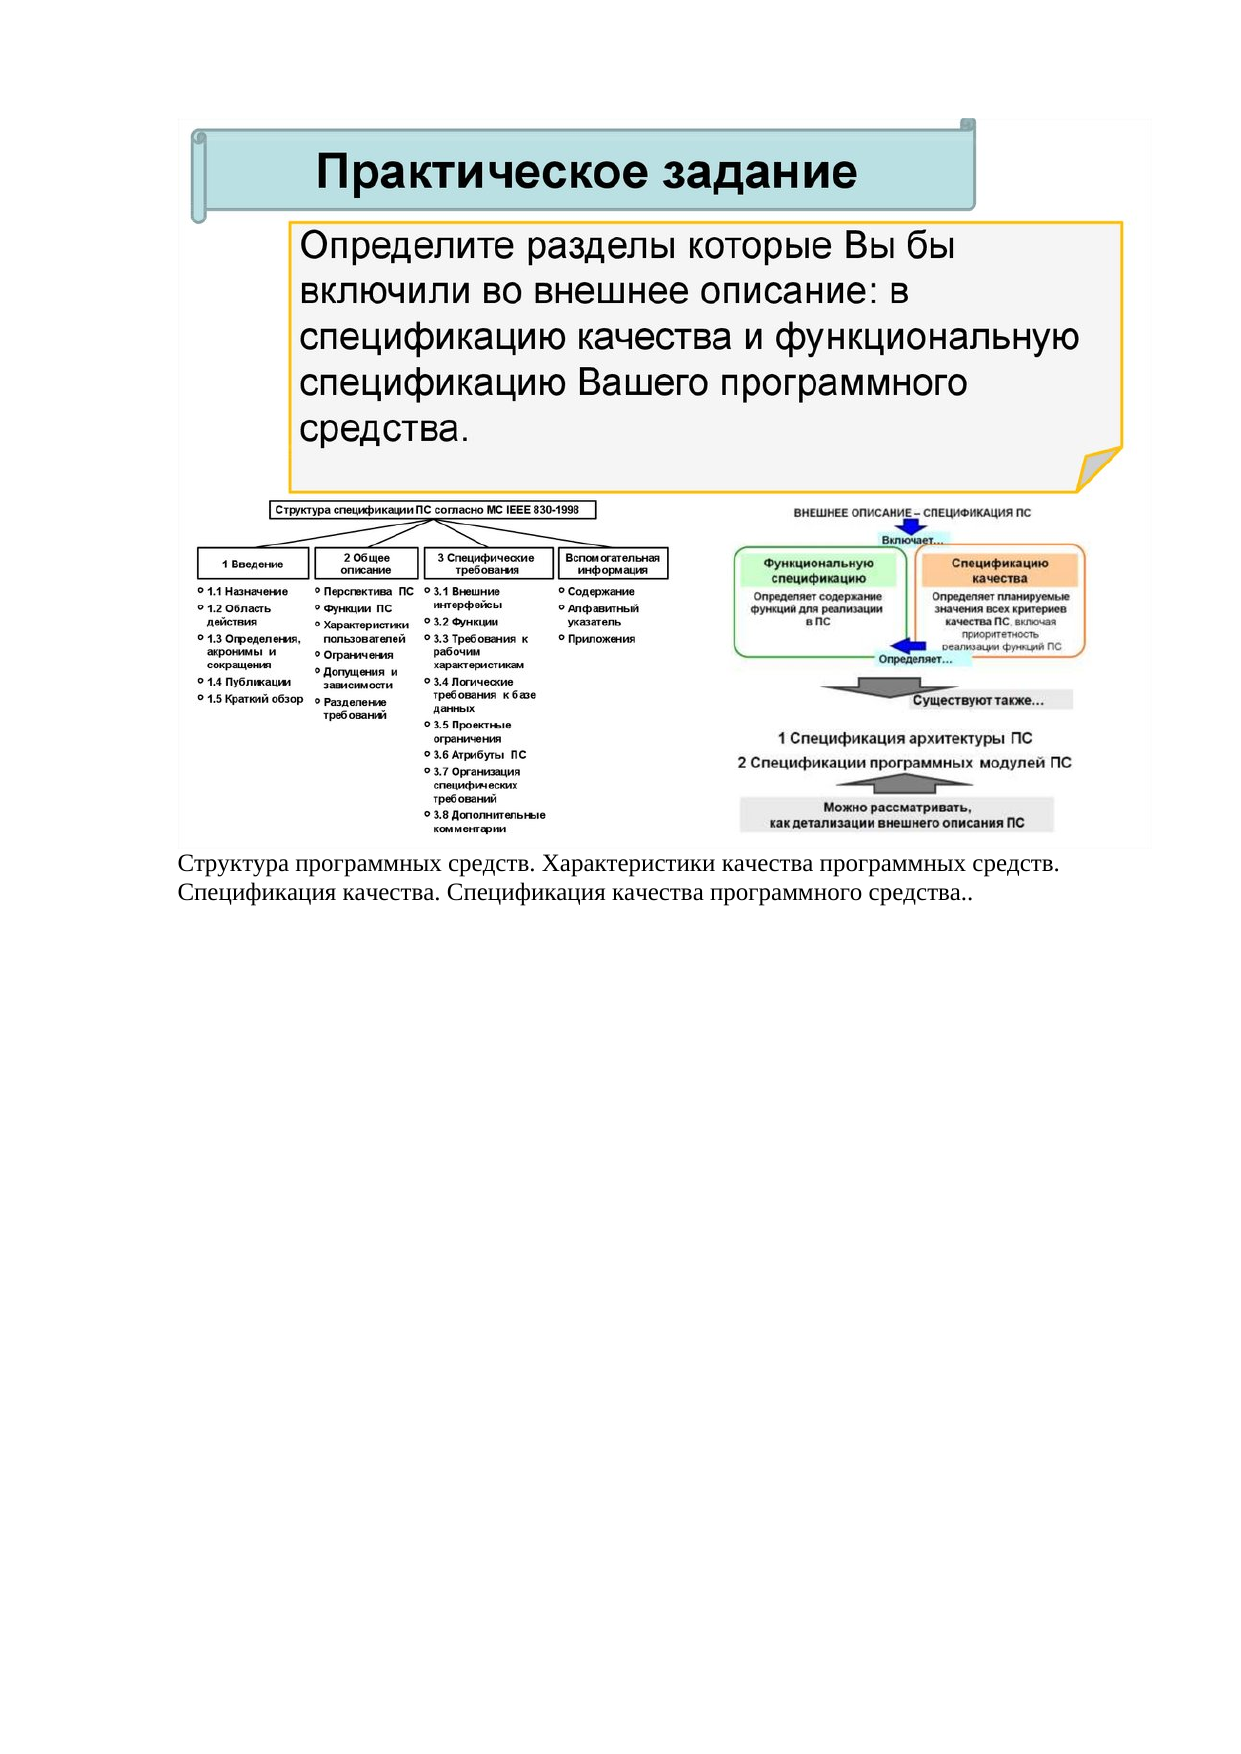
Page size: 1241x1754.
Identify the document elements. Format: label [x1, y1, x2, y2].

picture [177, 118, 1152, 849]
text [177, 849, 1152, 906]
